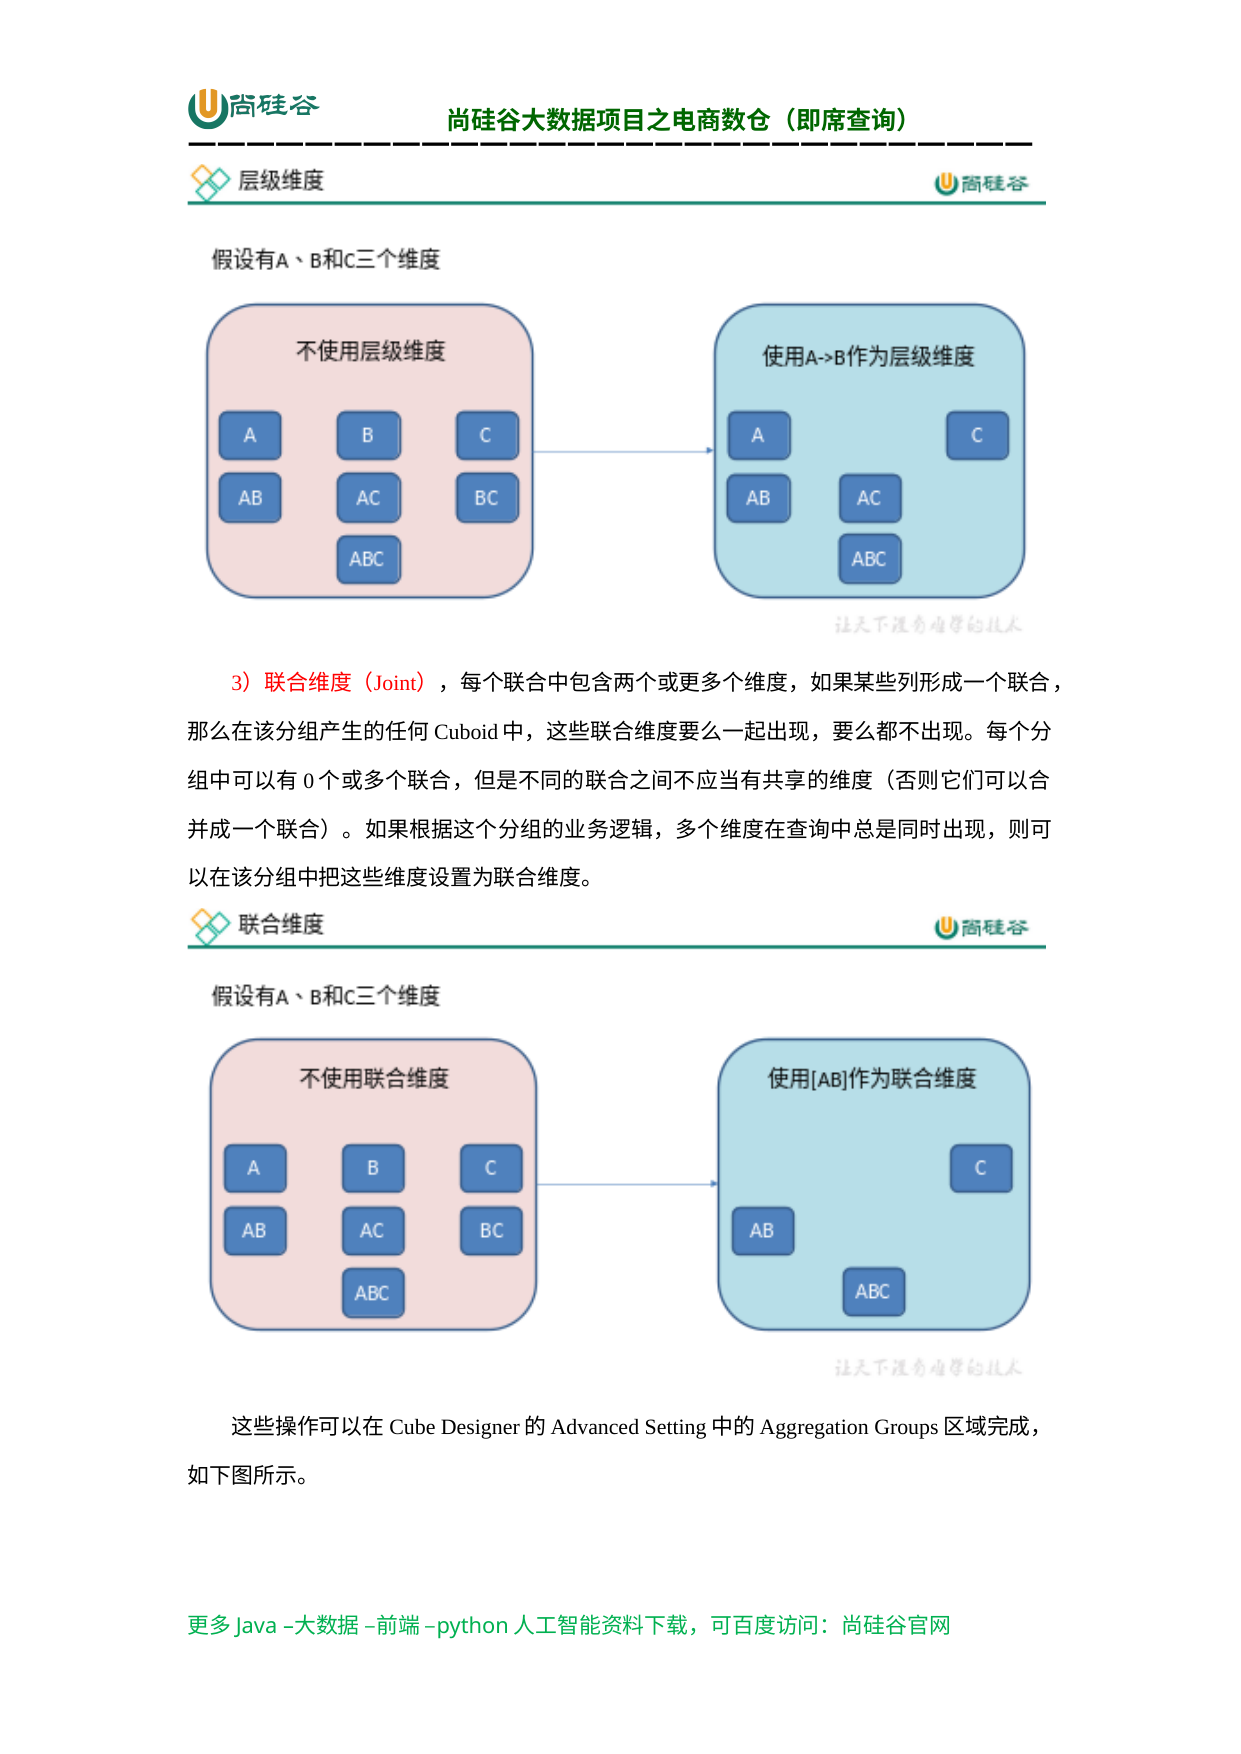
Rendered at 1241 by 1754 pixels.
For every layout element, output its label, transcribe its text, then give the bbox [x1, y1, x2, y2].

text 3）联合维度（Joint），每个联合中包含两个或更多个维度，如果某些列形成一个联合，那么在该分组产生的任何Cuboid中，这些联合维度要么一起出现，要么都不出现。每个分组中可以有0个或多个联合，但是不同的联合之间不应当有共享的维度（否则它们可以合并成一个联合）。如果根据这个分组的业务逻辑，多个维度在查询中总是同时出现，则可以在该分组中把这些维度设置为联合维度。 [187, 665, 1053, 892]
text 这些操作可以在Cube Designer的Advanced Setting中的Aggregation Groups区域完成，如下图所示。 [187, 1408, 1053, 1490]
picture [187, 88, 321, 130]
